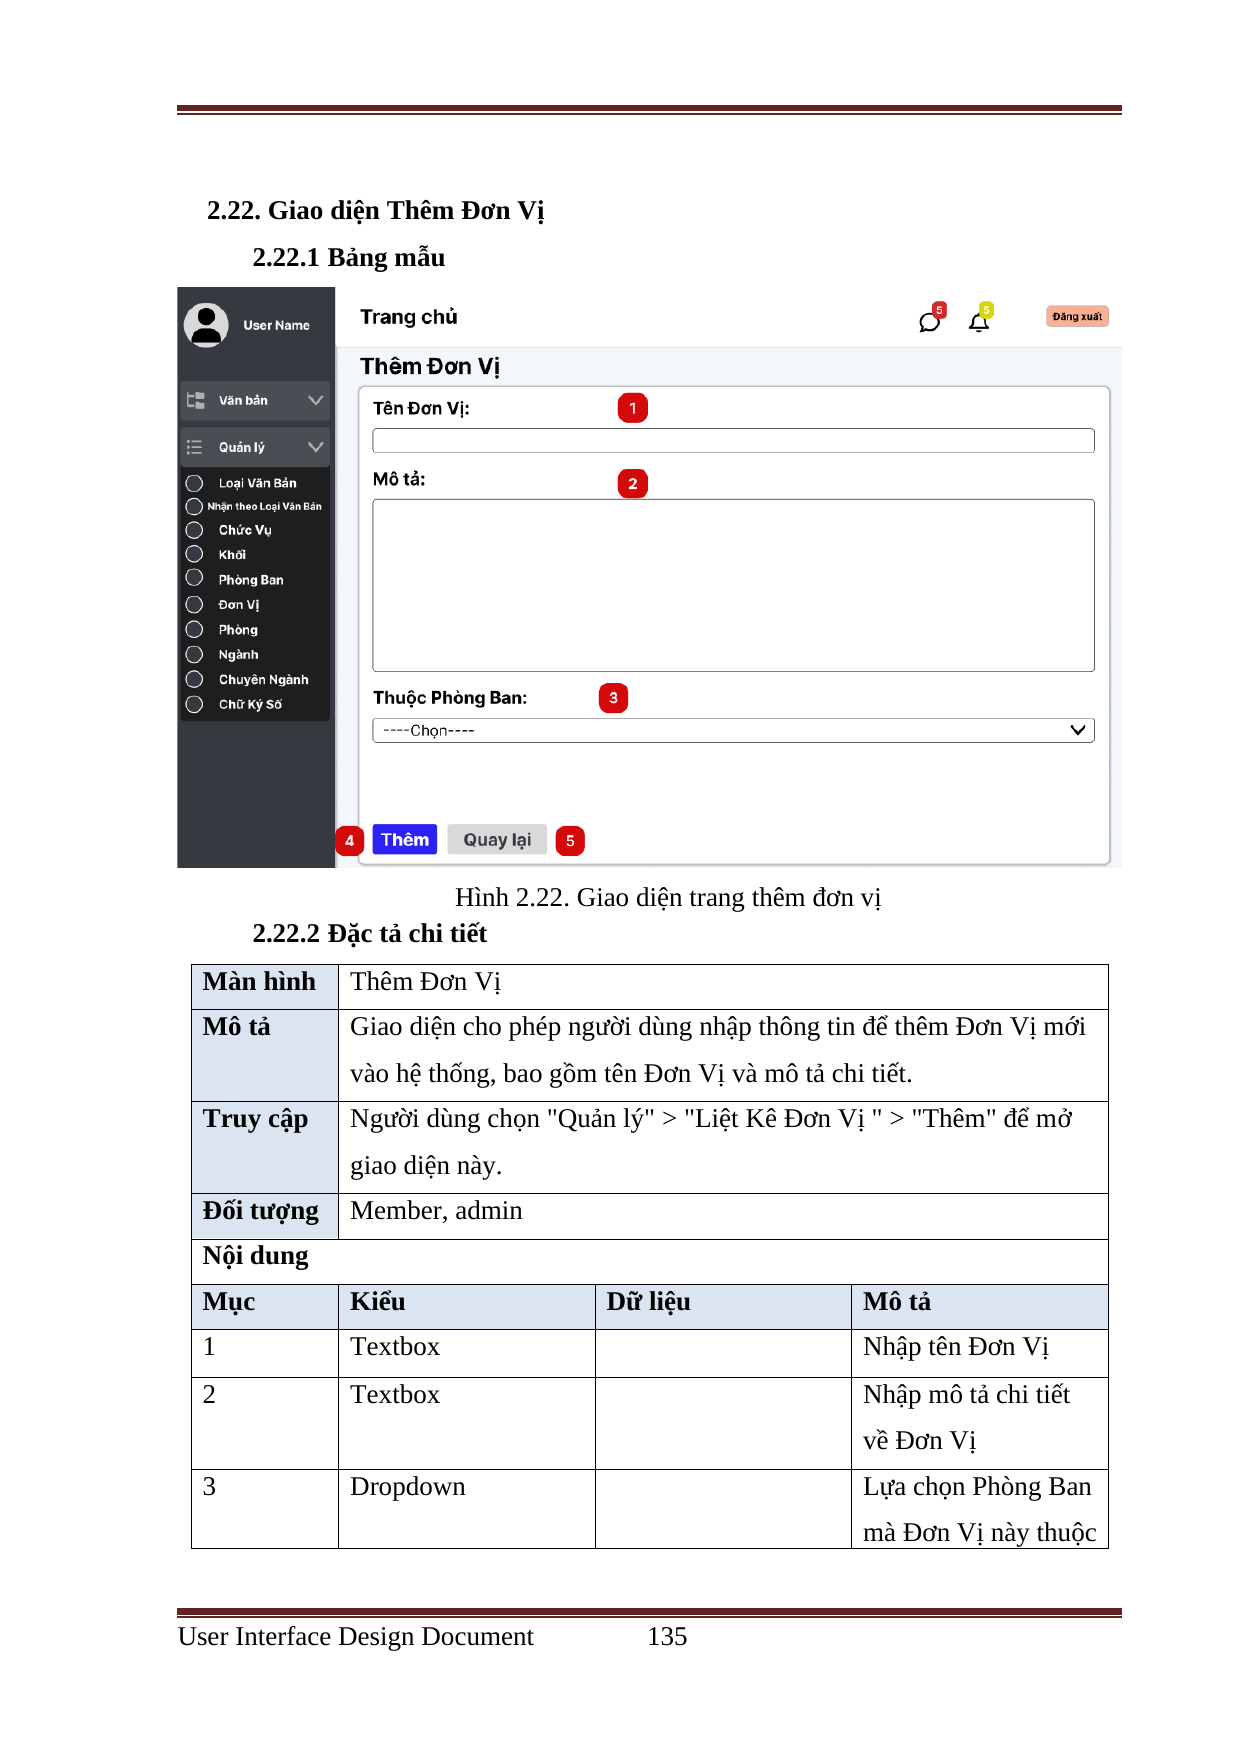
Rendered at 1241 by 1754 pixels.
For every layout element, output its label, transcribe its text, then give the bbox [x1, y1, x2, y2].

list Bảng mẫu [252, 241, 1122, 272]
list Đặc tả chi tiết [252, 917, 1122, 948]
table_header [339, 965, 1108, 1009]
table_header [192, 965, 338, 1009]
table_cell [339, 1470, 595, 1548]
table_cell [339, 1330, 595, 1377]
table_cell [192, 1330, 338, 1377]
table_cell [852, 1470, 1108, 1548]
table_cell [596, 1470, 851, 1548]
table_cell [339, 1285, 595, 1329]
text 2.22. Giao diện Thêm Đơn Vị [207, 194, 1122, 226]
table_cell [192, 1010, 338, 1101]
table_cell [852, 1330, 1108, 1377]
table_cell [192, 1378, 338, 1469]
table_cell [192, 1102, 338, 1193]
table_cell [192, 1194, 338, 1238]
list Hình 2.22. Giao diện trang thêm đơn vị [215, 881, 1122, 913]
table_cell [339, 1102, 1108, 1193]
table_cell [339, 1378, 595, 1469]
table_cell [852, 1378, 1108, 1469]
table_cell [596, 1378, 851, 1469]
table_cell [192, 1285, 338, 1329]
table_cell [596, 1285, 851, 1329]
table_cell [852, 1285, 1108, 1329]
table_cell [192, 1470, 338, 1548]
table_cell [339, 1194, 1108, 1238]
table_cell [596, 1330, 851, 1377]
picture [177, 287, 1123, 868]
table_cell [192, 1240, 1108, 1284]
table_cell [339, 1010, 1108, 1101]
